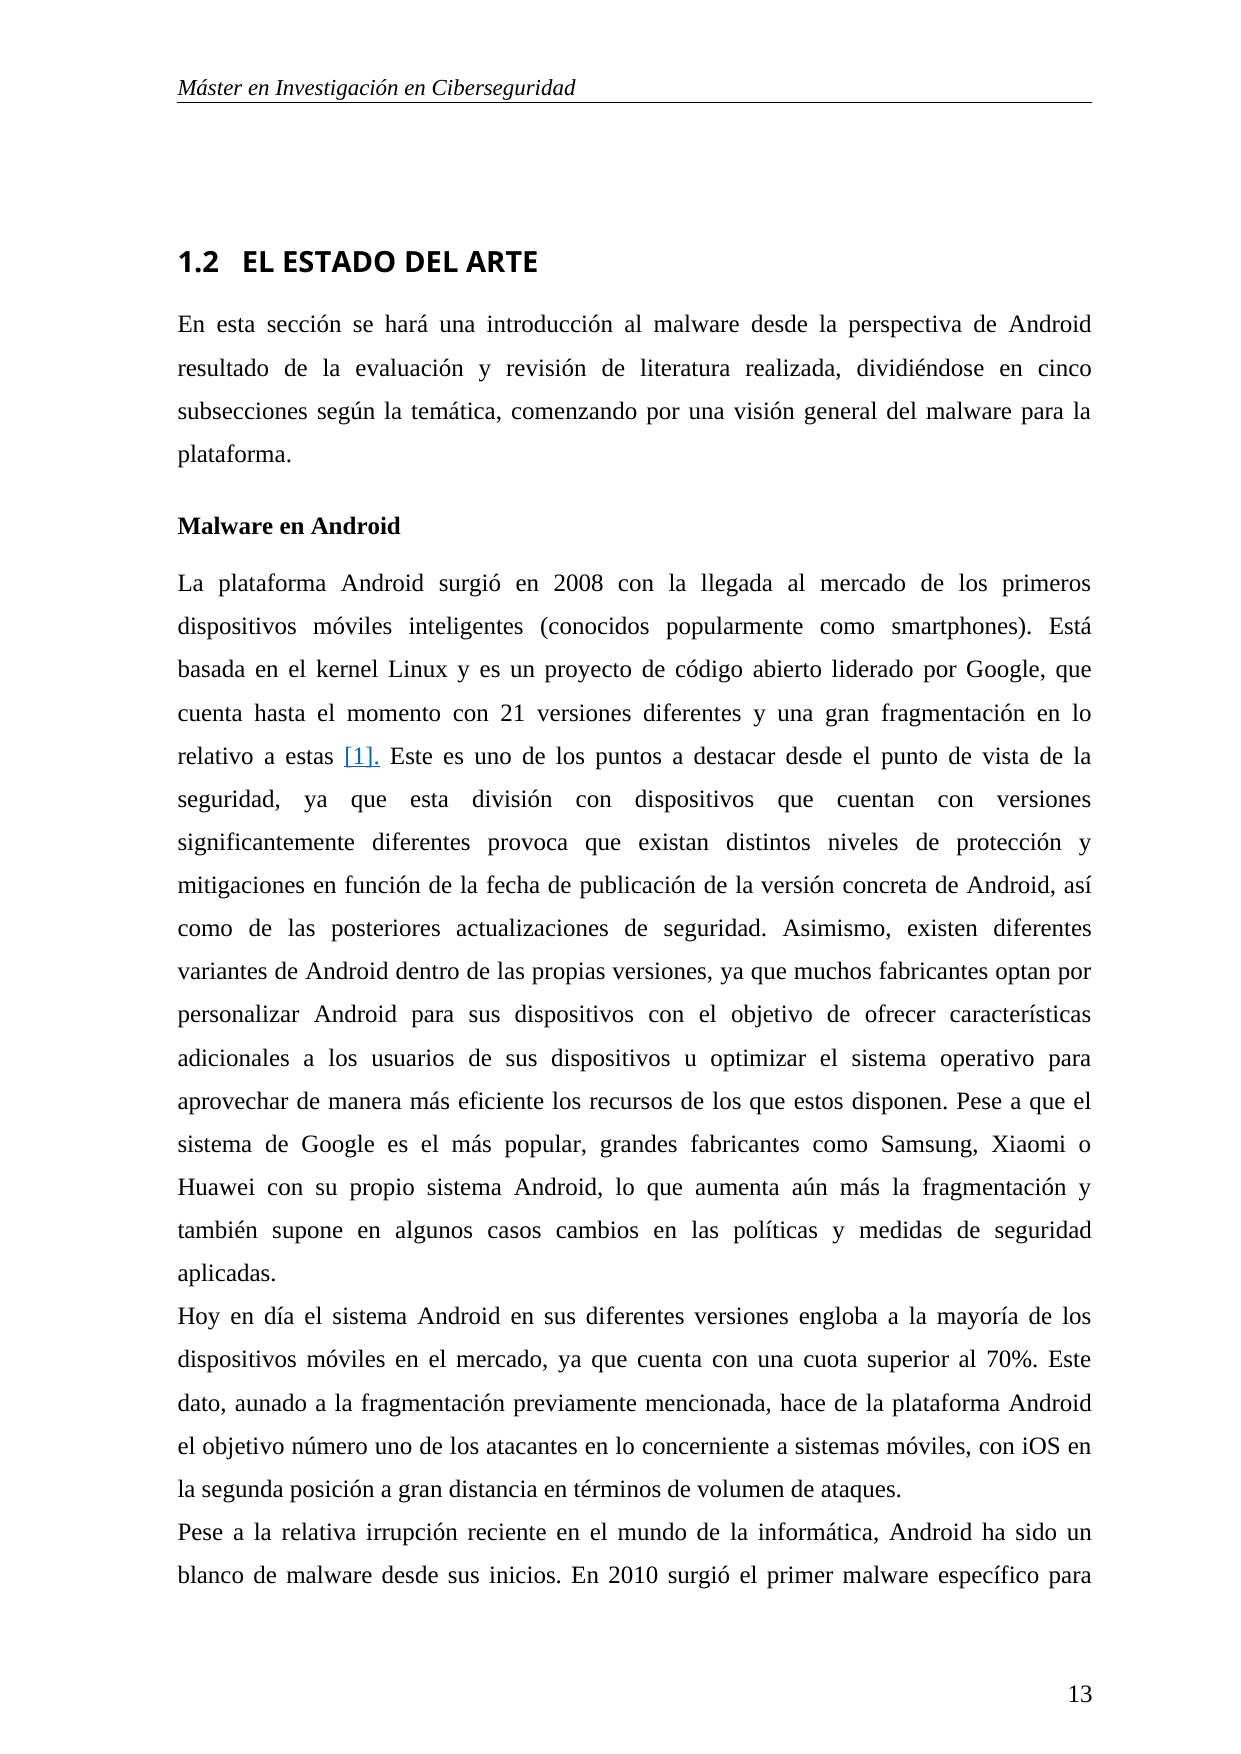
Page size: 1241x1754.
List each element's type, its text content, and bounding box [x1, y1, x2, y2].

text Hoy en día el sistema Android en sus diferentes versiones engloba a la mayoría de los dispositivos móviles en el mercado, ya que cuenta con una cuota superior al 70%. Este dato, aunado a la fragmentación previamente mencionada, hace de la plataforma Android el objetivo número uno de los atacantes en lo concerniente a sistemas móviles, con iOS en la segunda posición a gran distancia en términos de volumen de ataques. [177, 1301, 1092, 1503]
text La plataforma Android surgió en 2008 con la llegada al mercado de los primeros dispositivos móviles inteligentes (conocidos popularmente como smartphones). Está basada en el kernel Linux y es un proyecto de código abierto liderado por Google, que cuenta hasta el momento con 21 versiones diferentes y una gran fragmentación en lo relativo a estas [1]. Este es uno de los puntos a destacar desde el punto de vista de la seguridad, ya que esta división con dispositivos que cuentan con versiones significantemente diferentes provoca que existan distintos niveles de protección y mitigaciones en función de la fecha de publicación de la versión concreta de Android, así como de las posteriores actualizaciones de seguridad. Asimismo, existen diferentes variantes de Android dentro de las propias versiones, ya que muchos fabricantes optan por personalizar Android para sus dispositivos con el objetivo de ofrecer características adicionales a los usuarios de sus dispositivos u optimizar el sistema operativo para aprovechar de manera más eficiente los recursos de los que estos disponen. Pese a que el sistema de Google es el más popular, grandes fabricantes como Samsung, Xiaomi o Huawei con su propio sistema Android, lo que aumenta aún más la fragmentación y también supone en algunos casos cambios en las políticas y medidas de seguridad aplicadas. [177, 568, 1092, 1287]
subtitle 1.2 EL ESTADO DEL ARTE [177, 241, 1092, 281]
text Malware en Android [177, 511, 1092, 539]
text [177, 1517, 1092, 1589]
text En esta sección se hará una introducción al malware desde la perspectiva de Android resultado de la evaluación y revisión de literatura realizada, dividiéndose en cinco subsecciones según la temática, comenzando por una visión general del malware para la plataforma. [177, 309, 1092, 468]
